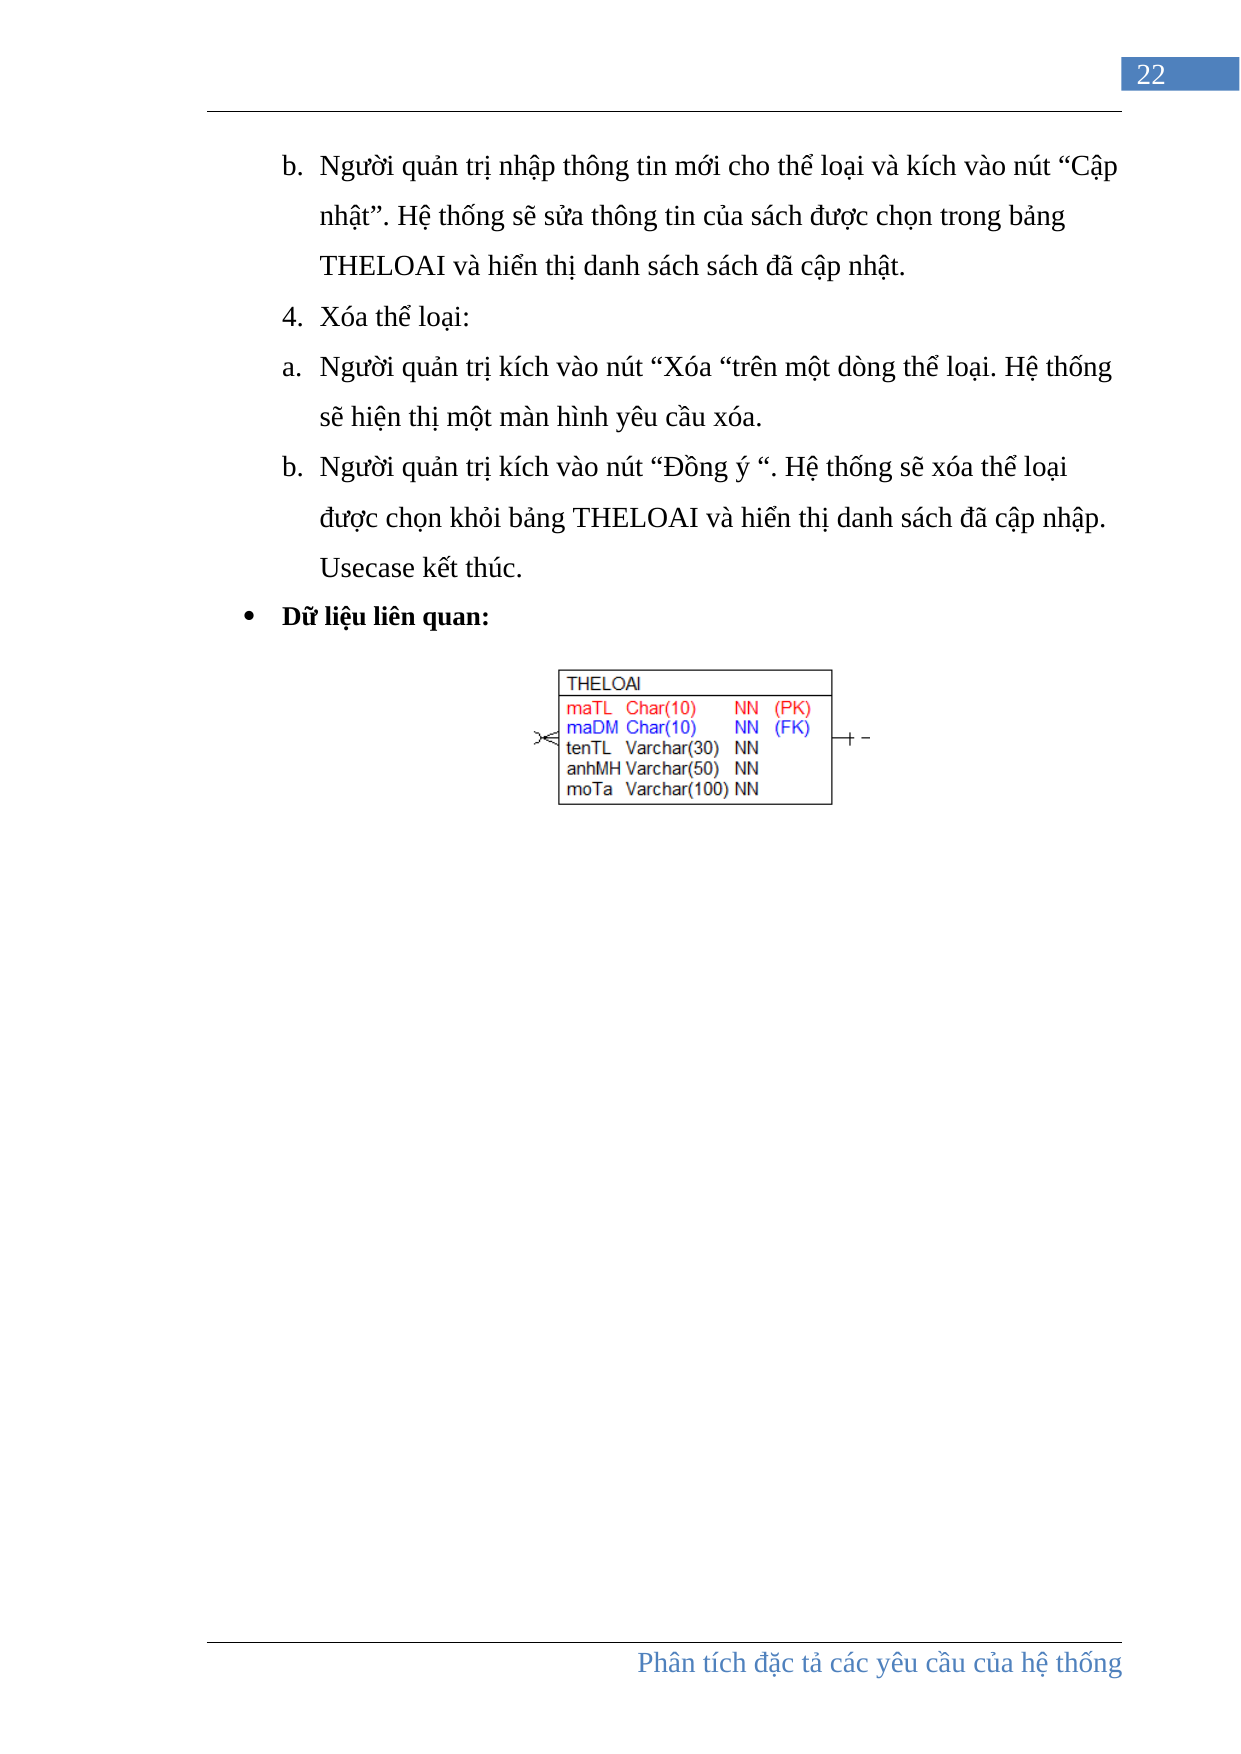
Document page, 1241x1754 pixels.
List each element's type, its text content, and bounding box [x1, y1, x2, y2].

picture [533, 631, 870, 869]
list Xóa thể loại: [282, 299, 1122, 332]
list Người quản trị kích vào nút “Xóa “trên một dòng thể loại. Hệ thống sẽ hiện thị một màn hình yêu cầu xóa. [282, 349, 1122, 433]
list Người quản trị kích vào nút “Đồng ý “. Hệ thống sẽ xóa thể loại được chọn khỏi bảng THELOAI và hiển thị danh sách đã cập nhập. Usecase kết thúc. [282, 449, 1122, 584]
list Dữ liệu liên quan: [244, 601, 1122, 632]
list Người quản trị nhập thông tin mới cho thể loại và kích vào nút “Cập nhật”. Hệ thống sẽ sửa thông tin của sách được chọn trong bảng THELOAI và hiển thị danh sách sách đã cập nhật. [282, 148, 1122, 282]
